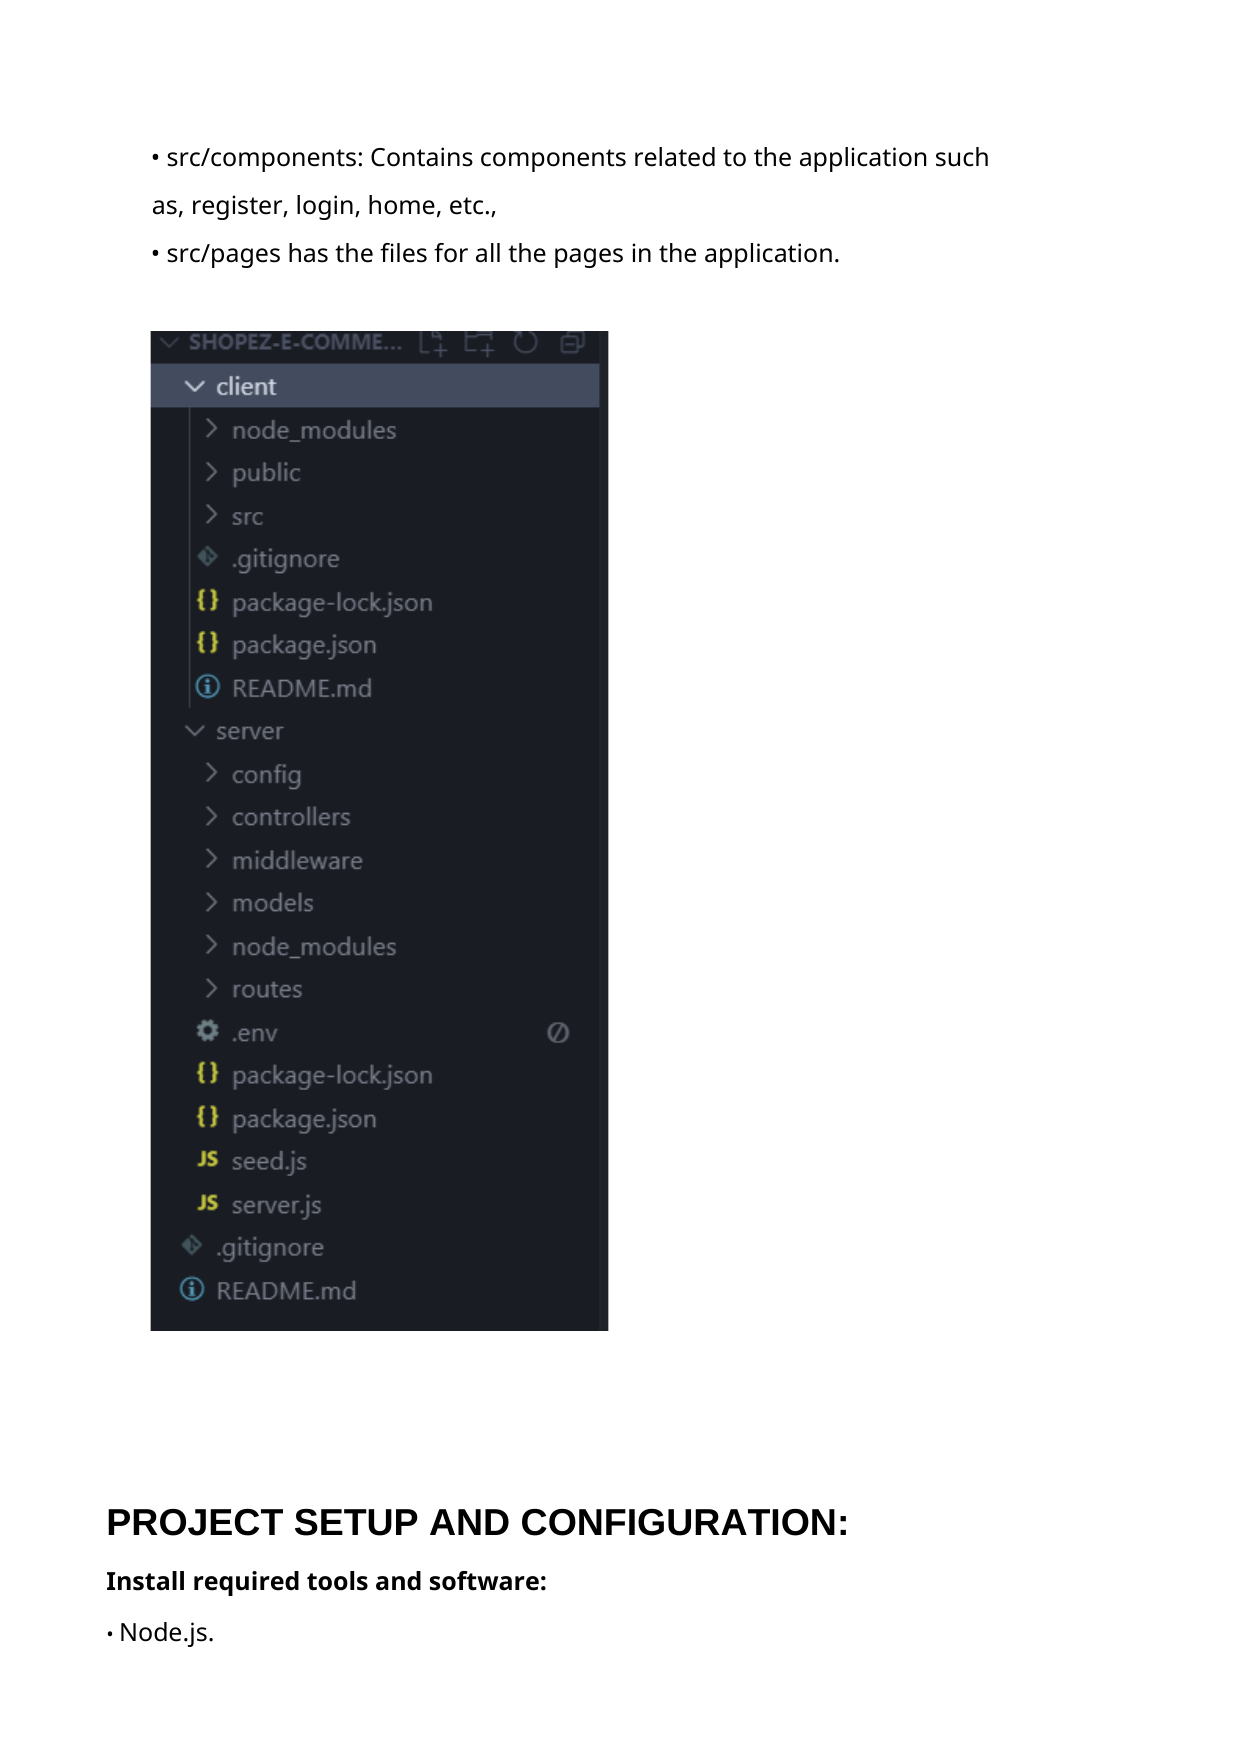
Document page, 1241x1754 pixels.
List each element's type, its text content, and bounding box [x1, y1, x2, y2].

text • src/components: Contains components related to the application such as, register, login, home, etc., [151, 139, 1015, 222]
picture [150, 331, 609, 1331]
text • Node.js. [106, 1615, 1143, 1649]
text • src/pages has the files for all the pages in the application. [151, 236, 1015, 269]
text Install required tools and software: [106, 1563, 1143, 1597]
subtitle PROJECT SETUP AND CONFIGURATION: [106, 1500, 1143, 1543]
